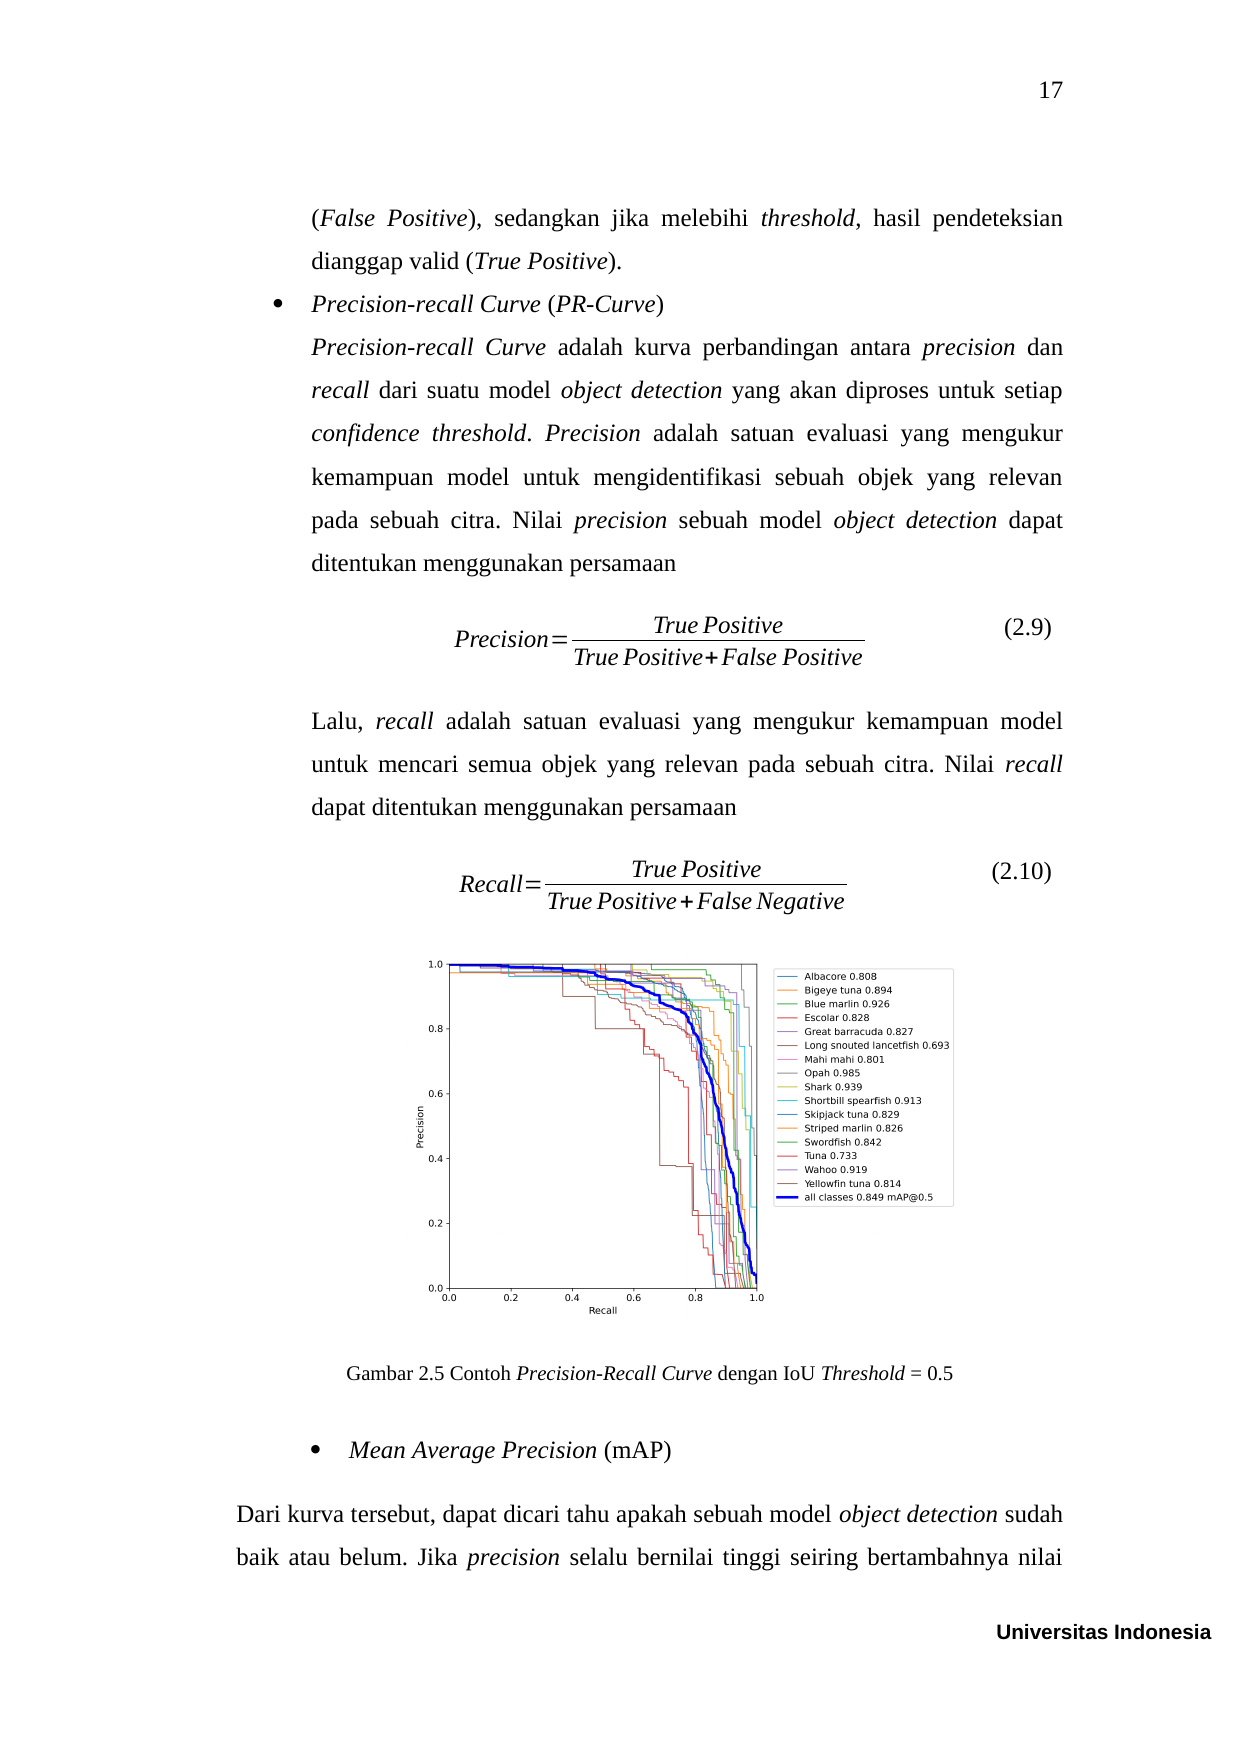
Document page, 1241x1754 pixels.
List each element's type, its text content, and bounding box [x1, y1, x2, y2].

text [236, 1499, 1063, 1571]
picture [405, 950, 969, 1326]
table_header (2.9) [993, 612, 1063, 706]
table_header [236, 612, 993, 706]
list Mean Average Precision (mAP) [311, 1435, 1063, 1464]
list Lalu, recall adalah satuan evaluasi yang mengukur kemampuan model untuk mencari semua objek yang relevan pada sebuah citra. Nilai recall dapat ditentukan menggunakan persamaan [311, 706, 1063, 821]
text Gambar 2.5 Contoh Precision-Recall Curve dengan IoU Threshold = 0.5 [236, 1361, 1063, 1385]
table_header (2.10) [980, 856, 1063, 950]
list Precision-recall Curve adalah kurva perbandingan antara precision dan recall dari suatu model object detection yang akan diproses untuk setiap confidence threshold. Precision adalah satuan evaluasi yang mengukur kemampuan model untuk mengidentifikasi sebuah objek yang relevan pada sebuah citra. Nilai precision sebuah model object detection dapat ditentukan menggunakan persamaan [311, 332, 1063, 577]
table_header [236, 856, 980, 950]
list Precision-recall Curve (PR-Curve) [274, 289, 1063, 318]
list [311, 203, 1063, 275]
